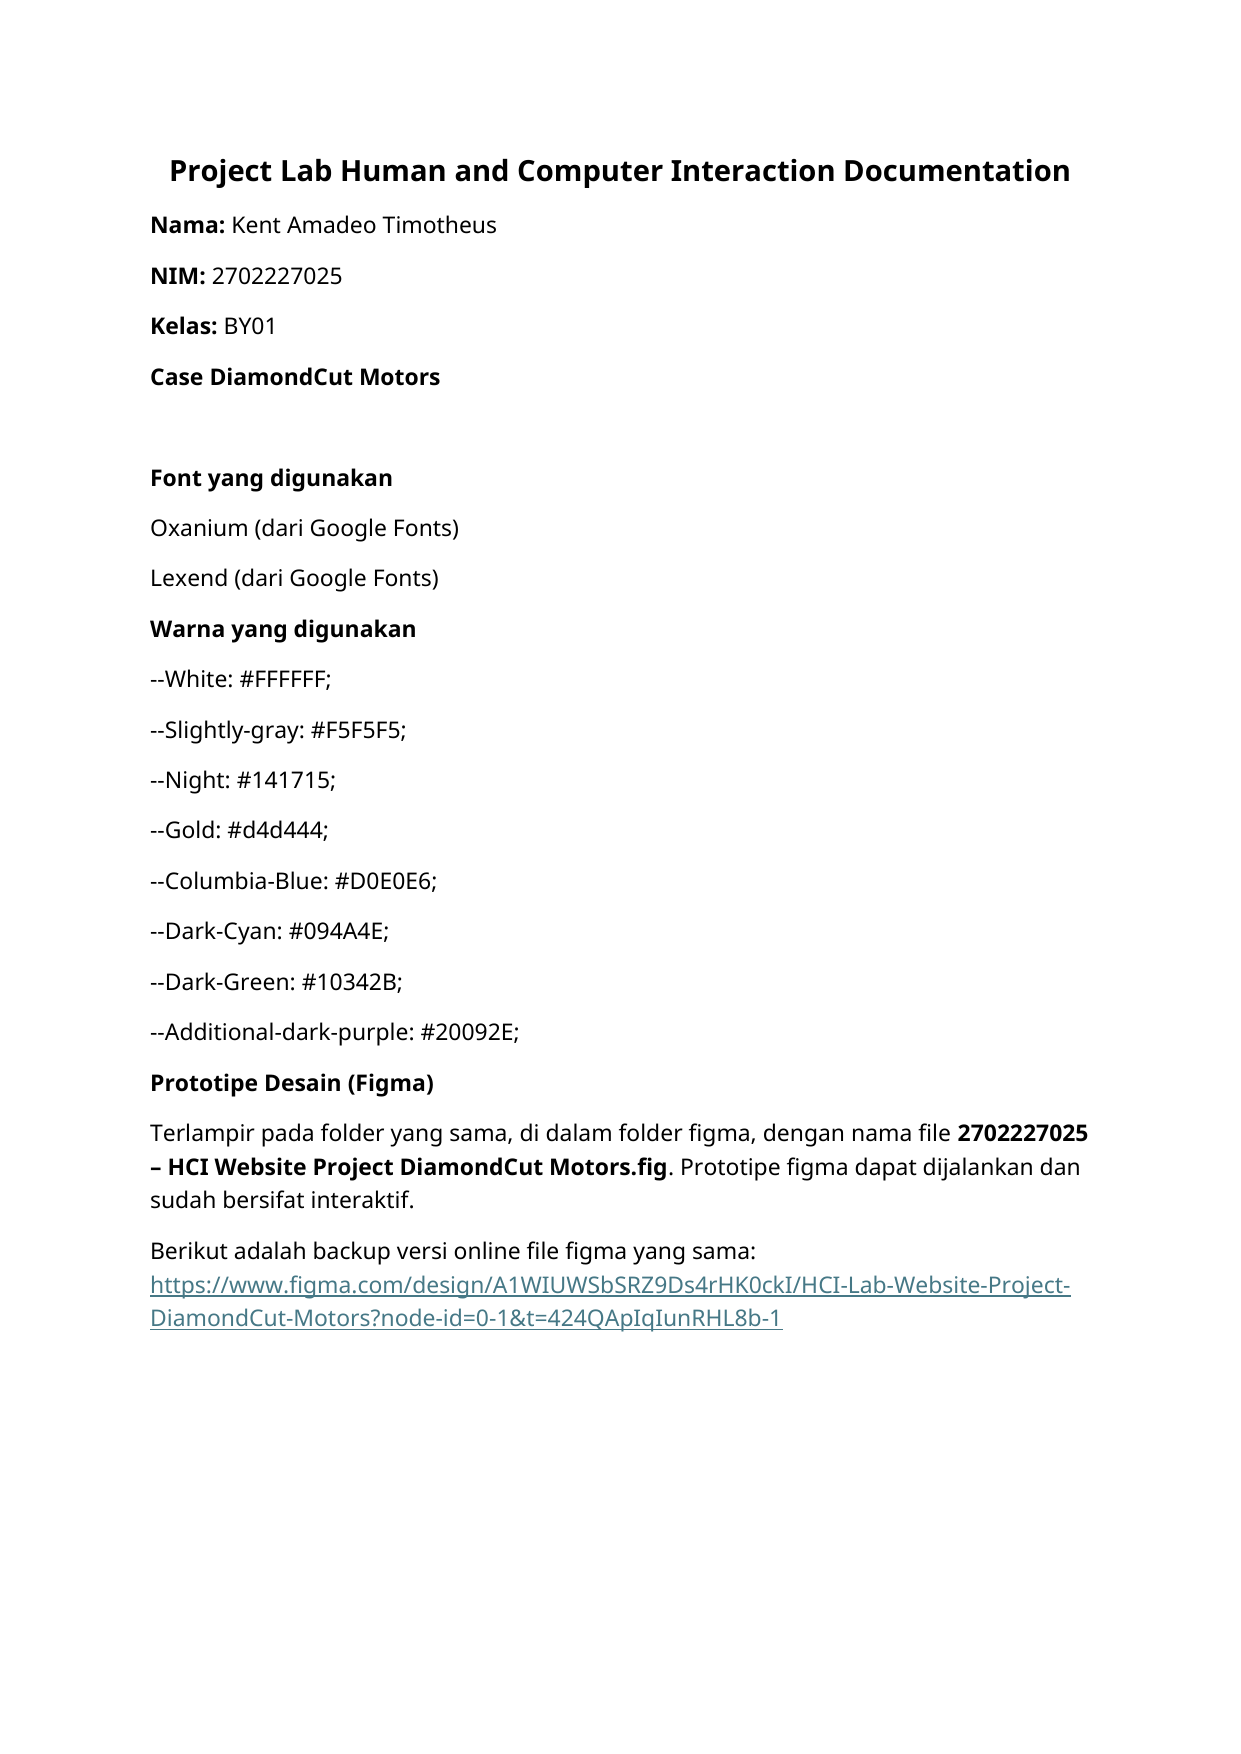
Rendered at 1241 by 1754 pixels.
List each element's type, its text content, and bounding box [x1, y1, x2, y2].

text Berikut adalah backup versi online file figma yang sama: https://www.figma.com/design/A1WIUWSbSRZ9Ds4rHK0ckI/HCI-Lab-Website-Project-DiamondCut-Motors?node-id=0-1&t=424QApIqIunRHL8b-1 [150, 1235, 1090, 1334]
text Warna yang digunakan [150, 613, 1090, 644]
text --Columbia-Blue: #D0E0E6; [150, 865, 1090, 896]
text Nama: Kent Amadeo Timotheus [150, 209, 1090, 241]
text Lexend (dari Google Fonts) [150, 562, 1090, 594]
text --Slightly-gray: #F5F5F5; [150, 714, 1090, 745]
text --Additional-dark-purple: #20092E; [150, 1016, 1090, 1047]
text Prototipe Desain (Figma) [150, 1067, 1090, 1098]
text Case DiamondCut Motors [150, 361, 1090, 392]
text --Dark-Cyan: #094A4E; [150, 915, 1090, 947]
text Project Lab Human and Computer Interaction Documentation [150, 150, 1090, 190]
text Terlampir pada folder yang sama, di dalam folder figma, dengan nama file 2702227025 – HCI Website Project DiamondCut Motors.fig. Prototipe figma dapat dijalankan dan sudah bersifat interaktif. [150, 1117, 1090, 1216]
text Font yang digunakan [150, 462, 1090, 493]
text --Dark-Green: #10342B; [150, 966, 1090, 997]
text Kelas: BY01 [150, 310, 1090, 342]
text --Night: #141715; [150, 764, 1090, 795]
text --White: #FFFFFF; [150, 663, 1090, 694]
text NIM: 2702227025 [150, 260, 1090, 291]
text --Gold: #d4d444; [150, 814, 1090, 846]
text Oxanium (dari Google Fonts) [150, 512, 1090, 543]
